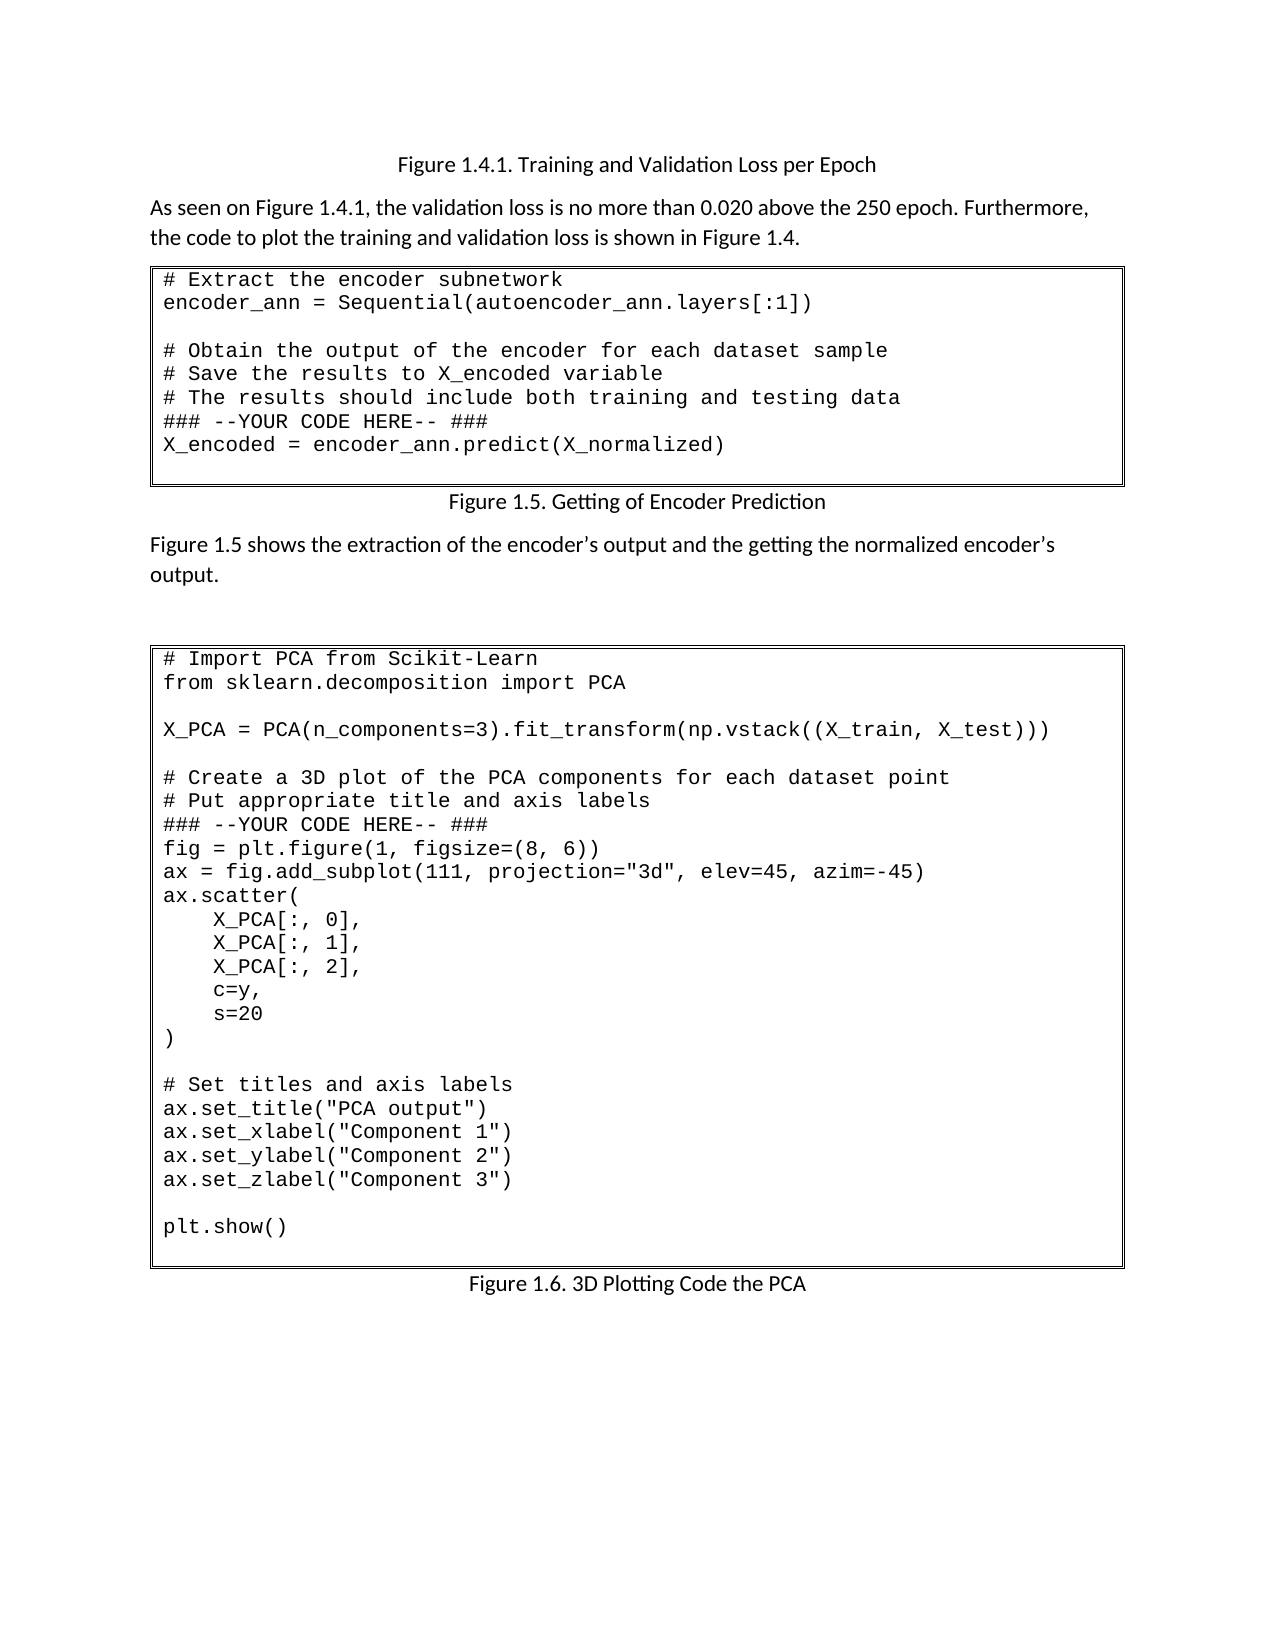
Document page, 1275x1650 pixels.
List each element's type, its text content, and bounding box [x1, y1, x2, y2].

text Figure 1.5. Getting of Encoder Prediction [150, 487, 1125, 515]
table_header # Extract the encoder subnetwork encoder_ann = Sequential(autoencoder_ann.layers[:1]) # Obtain the output of the encoder for each dataset sample # Save the results to X_encoded variable # The results should include both training and testing data ### --YOUR CODE HERE-- ### X_encoded = encoder_ann.predict(X_normalized) [153, 269, 1122, 484]
text Figure 1.5 shows the extraction of the encoder’s output and the getting the normalized encoder’s output. [150, 530, 1125, 588]
table_header # Import PCA from Scikit-Learn from sklearn.decomposition import PCA X_PCA = PCA(n_components=3).fit_transform(np.vstack((X_train, X_test))) # Create a 3D plot of the PCA components for each dataset point # Put appropriate title and axis labels ### --YOUR CODE HERE-- ### fig = plt.figure(1, figsize=(8, 6)) ax = fig.add_subplot(111, projection="3d", elev=45, azim=-45) ax.scatter( X_PCA[:, 0], X_PCA[:, 1], X_PCA[:, 2], c=y, s=20 ) # Set titles and axis labels ax.set_title("PCA output") ax.set_xlabel("Component 1") ax.set_ylabel("Component 2") ax.set_zlabel("Component 3") plt.show() [153, 649, 1122, 1266]
text As seen on Figure 1.4.1, the validation loss is no more than 0.020 above the 250 epoch. Furthermore, the code to plot the training and validation loss is shown in Figure 1.4. [150, 193, 1125, 251]
text Figure 1.4.1. Training and Validation Loss per Epoch [150, 150, 1125, 178]
text Figure 1.6. 3D Plotting Code the PCA [150, 1269, 1125, 1297]
